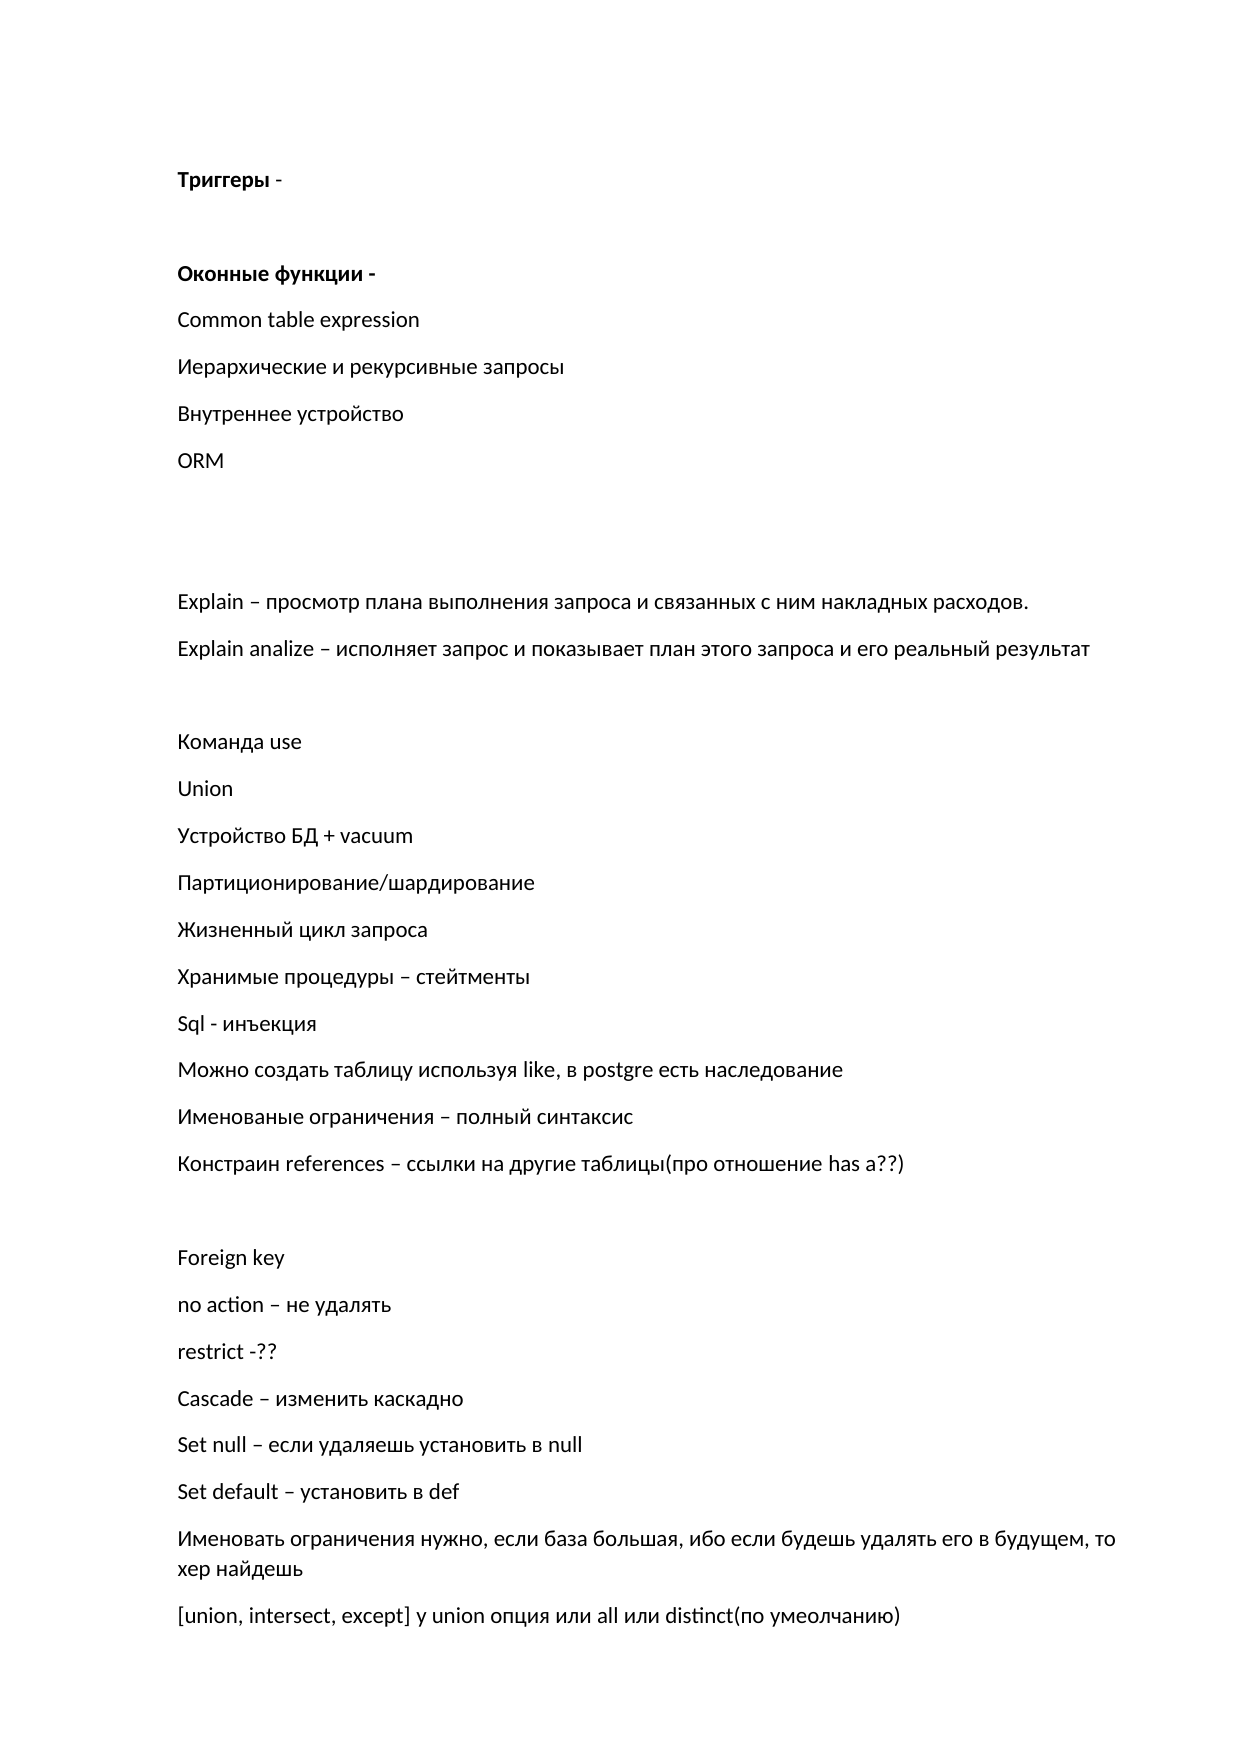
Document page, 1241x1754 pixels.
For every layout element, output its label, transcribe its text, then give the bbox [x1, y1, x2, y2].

text Оконные функции - [177, 259, 1152, 287]
text restrict -?? [177, 1337, 1152, 1365]
text Можно создать таблицу используя like, в postgre есть наследование [177, 1056, 1152, 1084]
text ORM [177, 446, 1152, 474]
text Устройство БД + vacuum [177, 821, 1152, 849]
text Партиционирование/шардирование [177, 868, 1152, 896]
text [union, intersect, except] у union опция или all или distinct(по умеолчанию) [177, 1601, 1152, 1629]
text Хранимые процедуры – стейтменты [177, 962, 1152, 990]
text Иерархические и рекурсивные запросы [177, 352, 1152, 381]
text Explain – просмотр плана выполнения запроса и связанных с ним накладных расходов. [177, 587, 1152, 615]
text Common table expression [177, 306, 1152, 334]
text Set null – если удаляешь установить в null [177, 1431, 1152, 1459]
text Cascade – изменить каскадно [177, 1384, 1152, 1412]
text Именованые ограничения – полный синтаксис [177, 1102, 1152, 1131]
text no action – не удалять [177, 1290, 1152, 1318]
text Констраин references – ссылки на другие таблицы(про отношение has a??) [177, 1149, 1152, 1177]
text Жизненный цикл запроса [177, 915, 1152, 943]
text Именовать ограничения нужно, если база большая, ибо если будешь удалять его в будущем, то хер найдешь [177, 1524, 1152, 1583]
text Explain analize – исполняет запрос и показывает план этого запроса и его реальный результат [177, 634, 1152, 662]
text Команда use [177, 727, 1152, 756]
text Sql - инъекция [177, 1009, 1152, 1037]
text Set default – установить в def [177, 1477, 1152, 1506]
text Foreign key [177, 1243, 1152, 1271]
text Внутреннее устройство [177, 399, 1152, 427]
text Union [177, 774, 1152, 802]
text Триггеры - [177, 165, 1152, 193]
